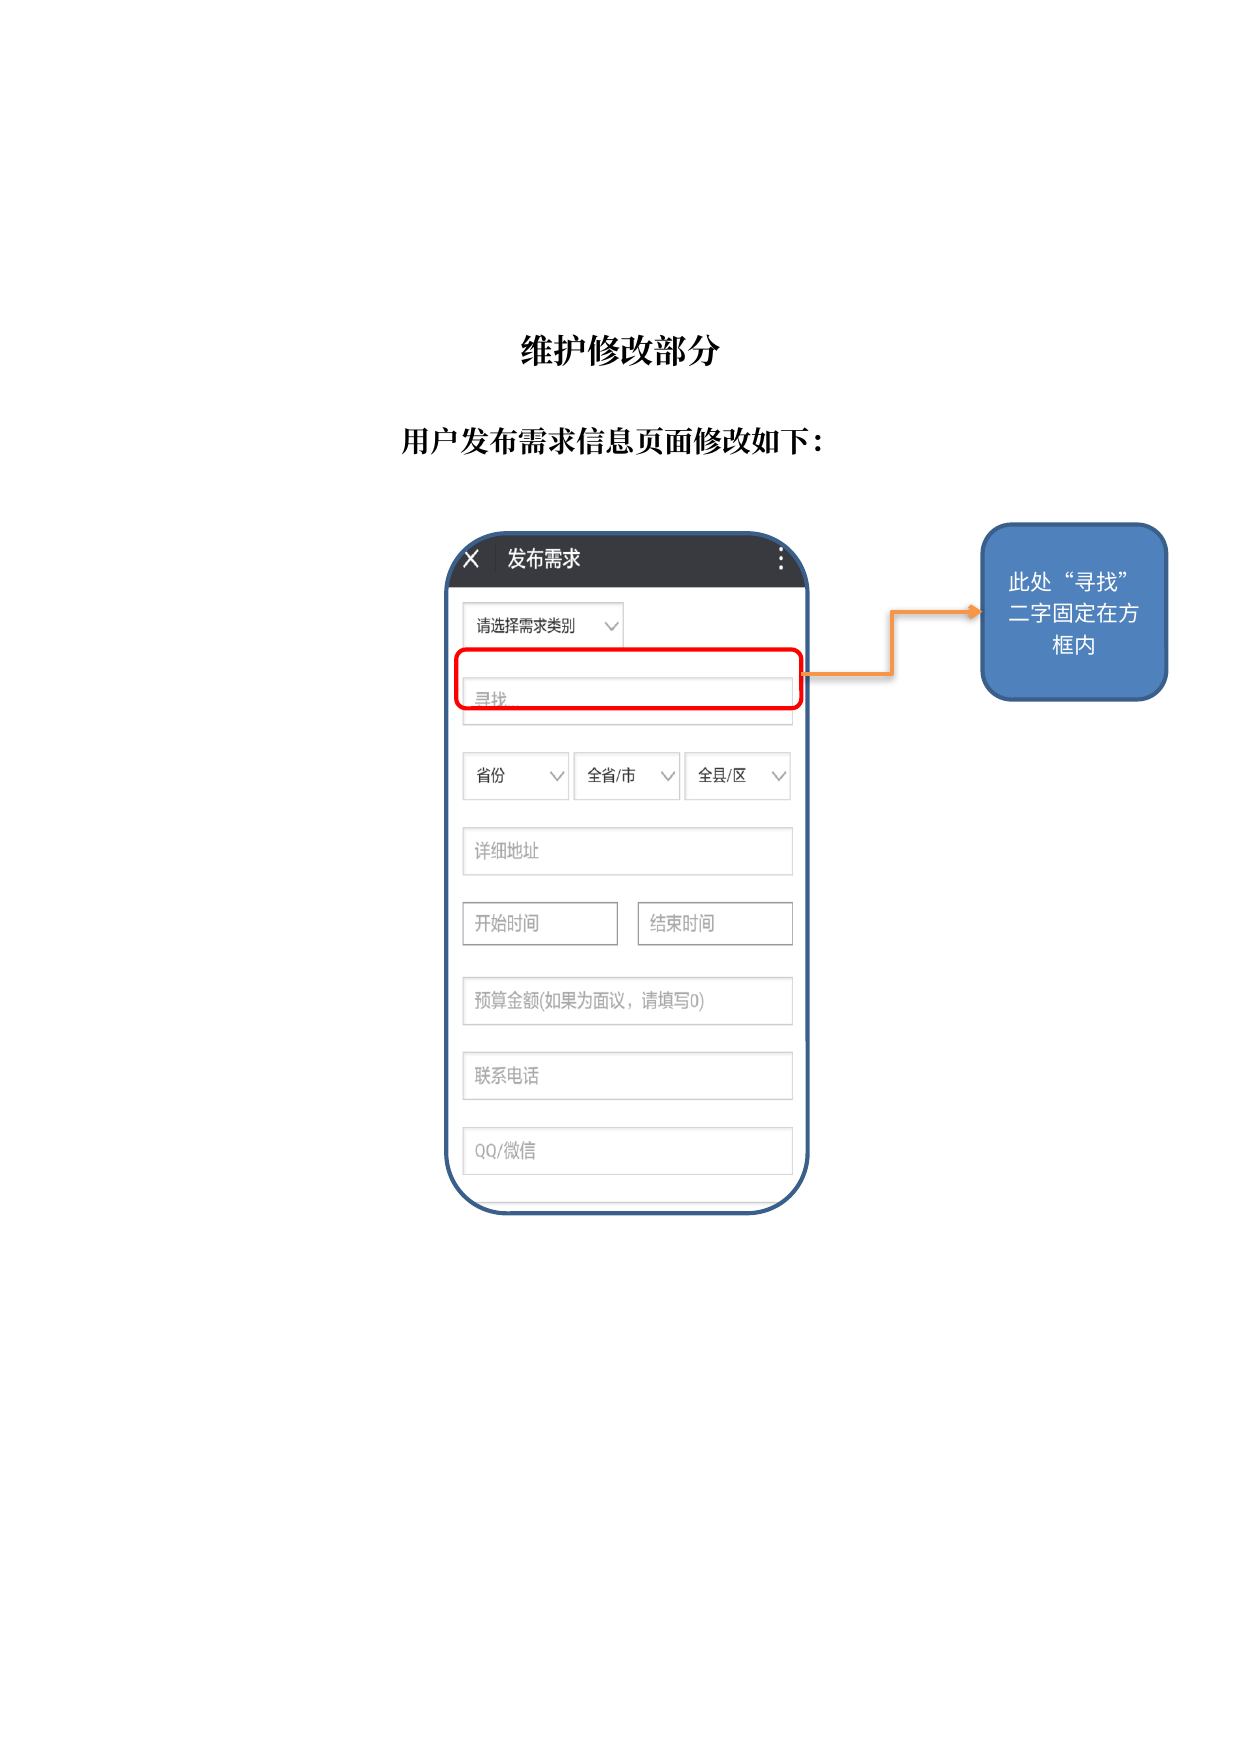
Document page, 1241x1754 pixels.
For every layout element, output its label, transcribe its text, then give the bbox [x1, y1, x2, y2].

picture [449, 536, 805, 1211]
title 维护修改部分 [187, 317, 1053, 382]
subtitle 用户发布需求信息页面修改如下： [187, 407, 1053, 472]
picture [459, 652, 799, 706]
